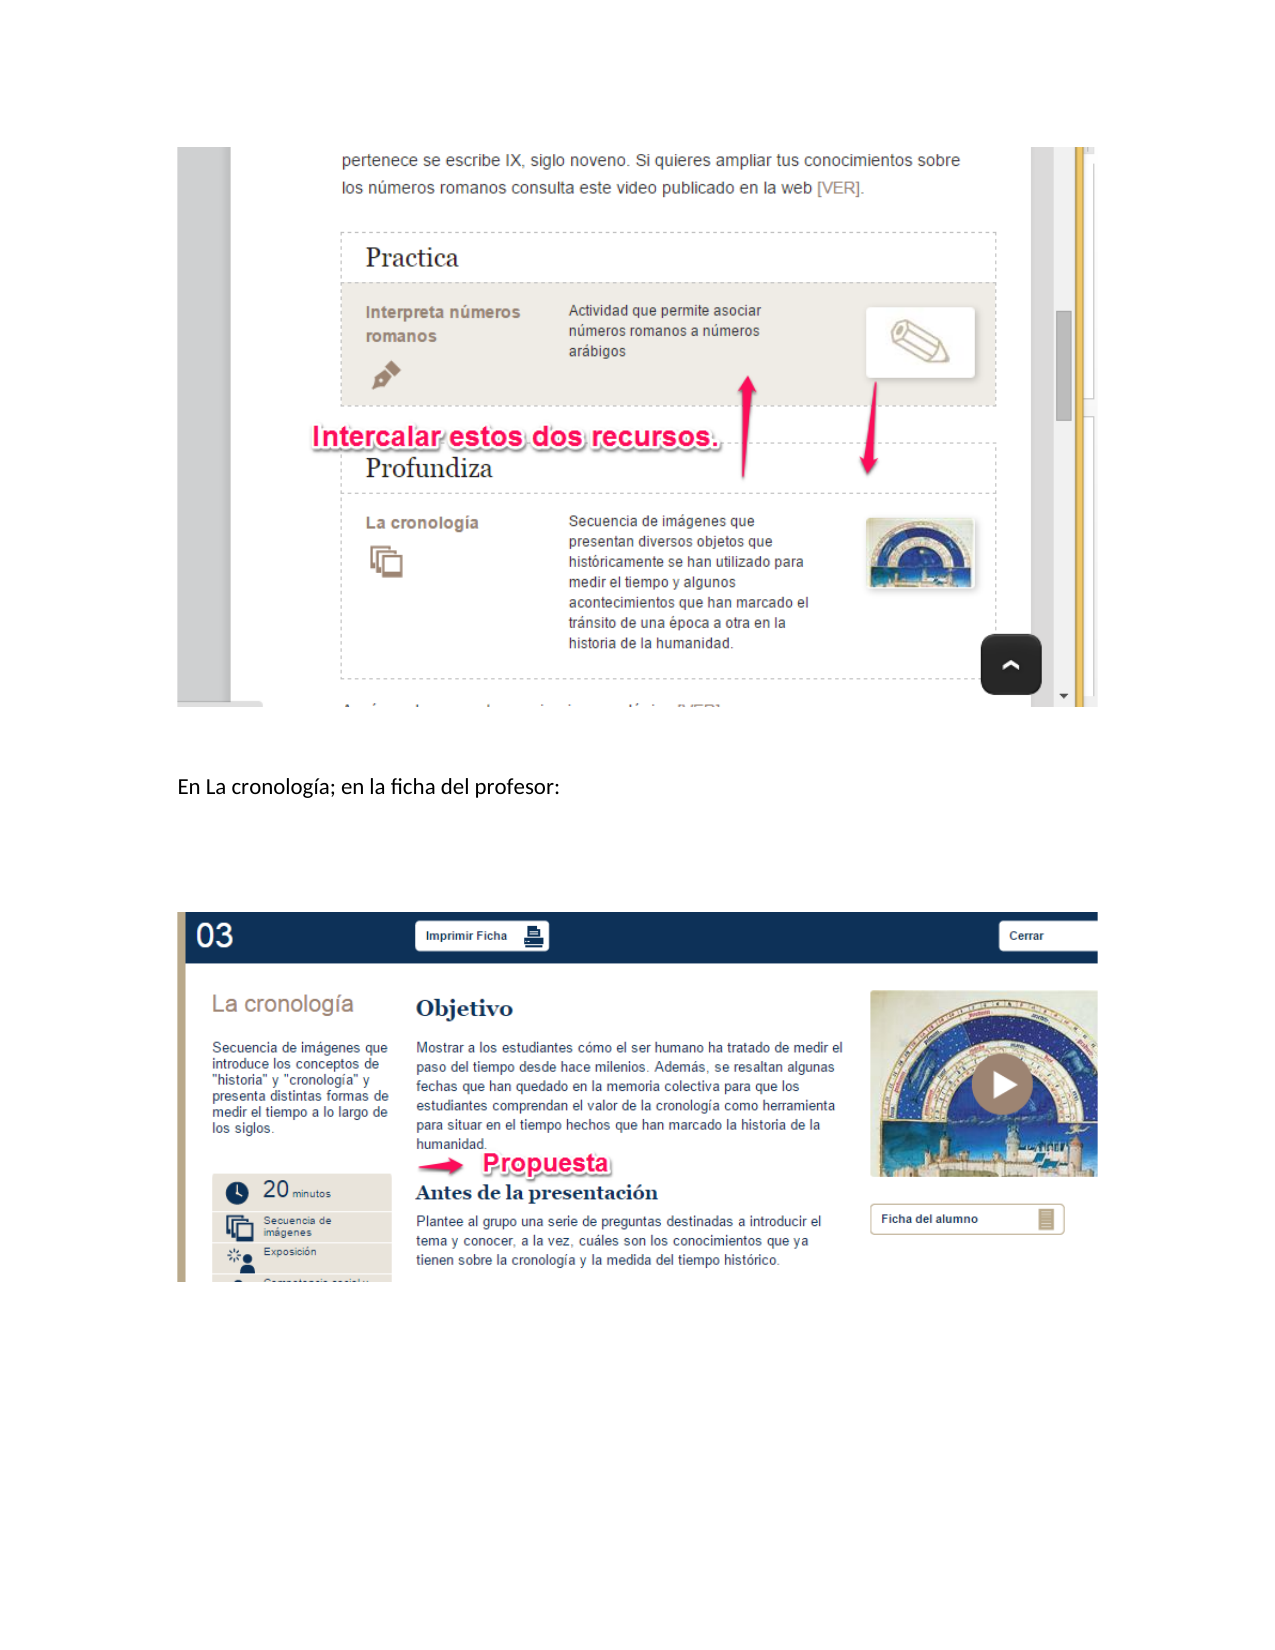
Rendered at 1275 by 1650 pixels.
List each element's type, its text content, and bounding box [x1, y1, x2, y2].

picture [177, 147, 1098, 707]
text En La cronología; en la ficha del profesor: [177, 772, 1098, 800]
picture [177, 912, 1098, 1282]
